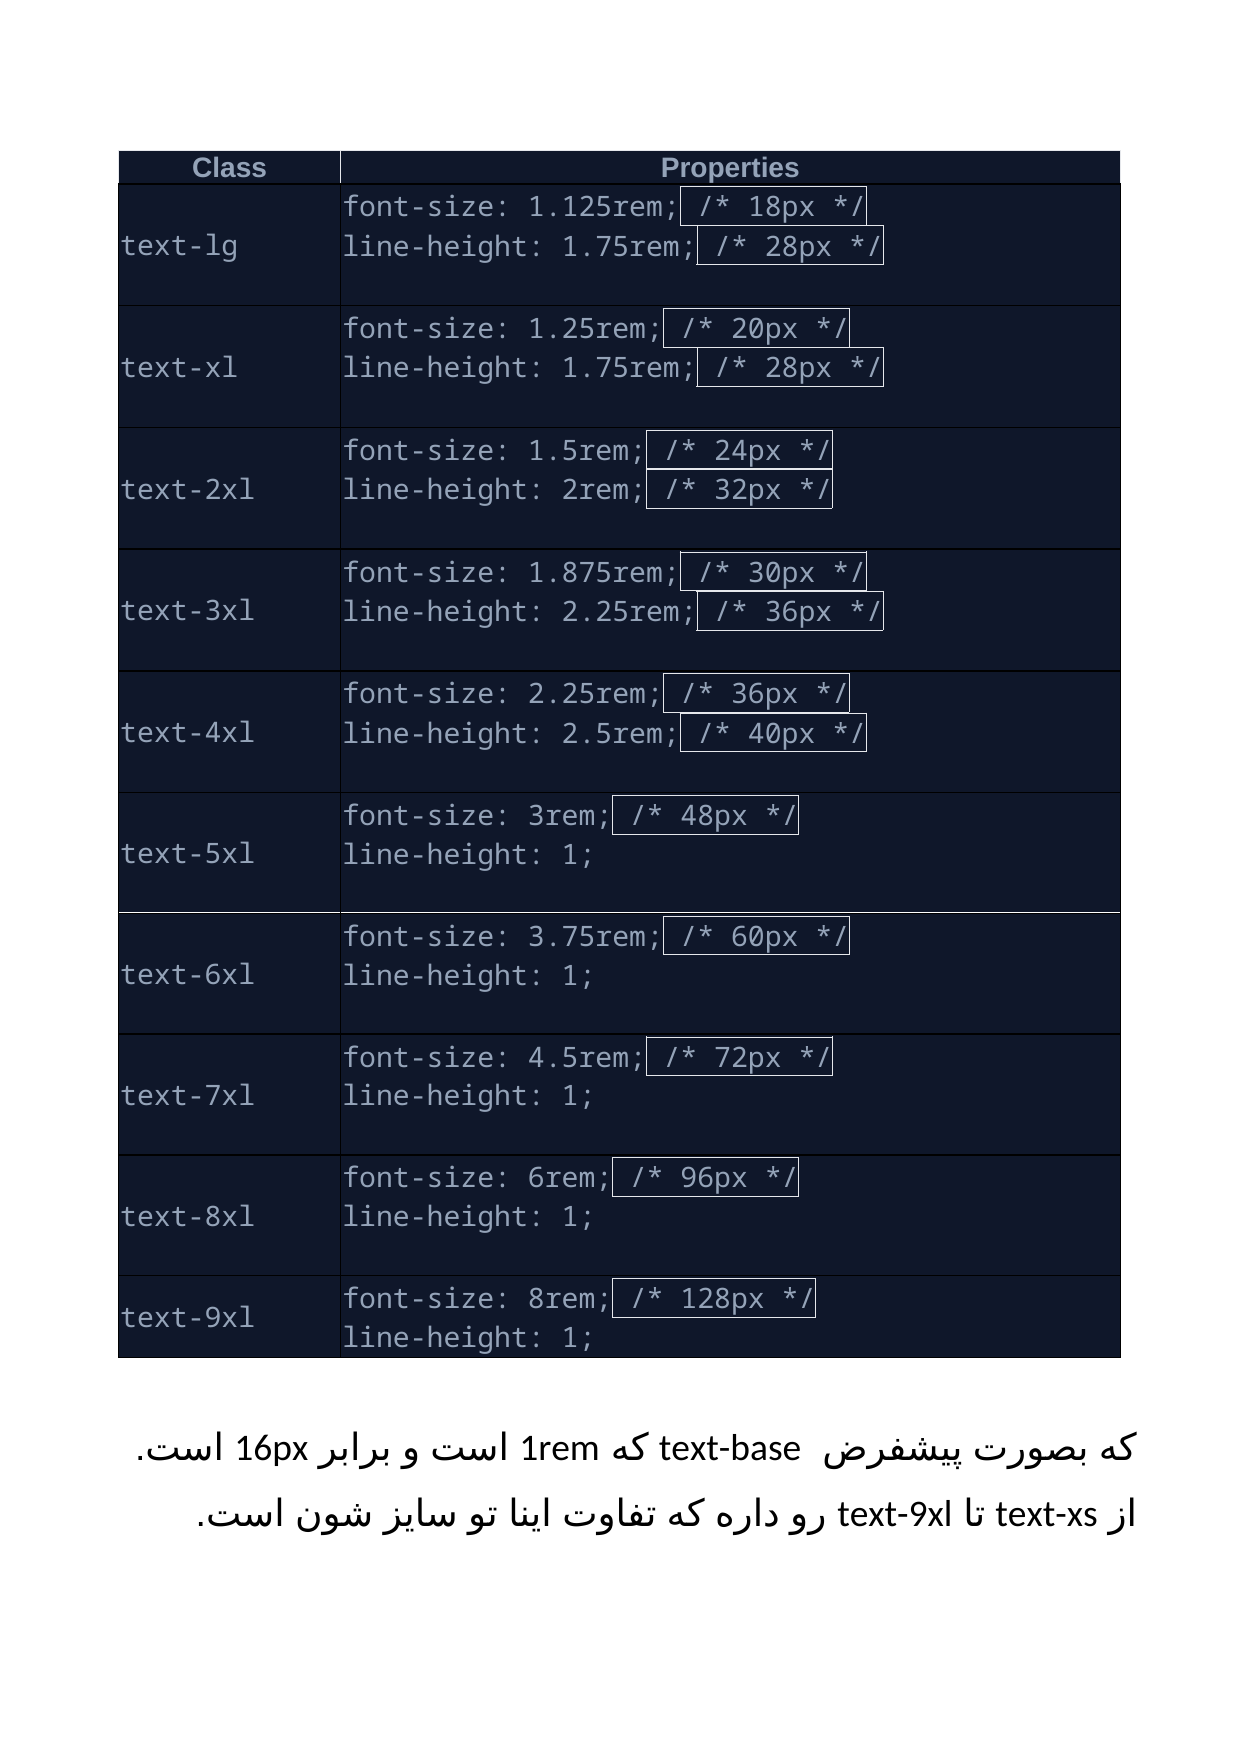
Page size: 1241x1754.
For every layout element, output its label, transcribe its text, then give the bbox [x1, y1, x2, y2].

table_cell font-size: 1.875rem; /* 30px */ line-height: 2.25rem; /* 36px */ [341, 550, 1120, 670]
table_cell text-6xl [119, 914, 340, 1033]
table_cell text-2xl [119, 428, 340, 548]
table_cell text-4xl [119, 672, 340, 792]
table_cell text-xl [119, 306, 340, 426]
table_cell text-8xl [119, 1156, 340, 1275]
table_cell font-size: 6rem; /* 96px */ line-height: 1; [341, 1156, 1120, 1275]
table_cell font-size: 2.25rem; /* 36px */ line-height: 2.5rem; /* 40px */ [341, 672, 1120, 792]
text از text-xs تا text-9xl رو داره که تفاوت اینا تو سایز شون است. [118, 1490, 1137, 1536]
table_header Properties [341, 151, 1120, 183]
table_header Class [119, 151, 340, 183]
table_cell font-size: 4.5rem; /* 72px */ line-height: 1; [341, 1035, 1120, 1154]
table_cell text-3xl [119, 550, 340, 670]
table_cell text-lg [119, 185, 340, 305]
table_cell text-9xl [119, 1276, 340, 1357]
table_cell font-size: 1.125rem; /* 18px */ line-height: 1.75rem; /* 28px */ [341, 185, 1120, 305]
table_cell font-size: 3rem; /* 48px */ line-height: 1; [341, 793, 1120, 912]
table_cell text-7xl [119, 1035, 340, 1154]
table_cell font-size: 1.5rem; /* 24px */ line-height: 2rem; /* 32px */ [341, 428, 1120, 548]
table_cell text-5xl [119, 793, 340, 912]
table_cell font-size: 1.25rem; /* 20px */ line-height: 1.75rem; /* 28px */ [341, 306, 1120, 426]
text که بصورت پیشفرض text-base که 1rem است و برابر 16px است. [118, 1424, 1137, 1469]
table_cell font-size: 3.75rem; /* 60px */ line-height: 1; [341, 914, 1120, 1033]
table_cell font-size: 8rem; /* 128px */ line-height: 1; [341, 1276, 1120, 1357]
